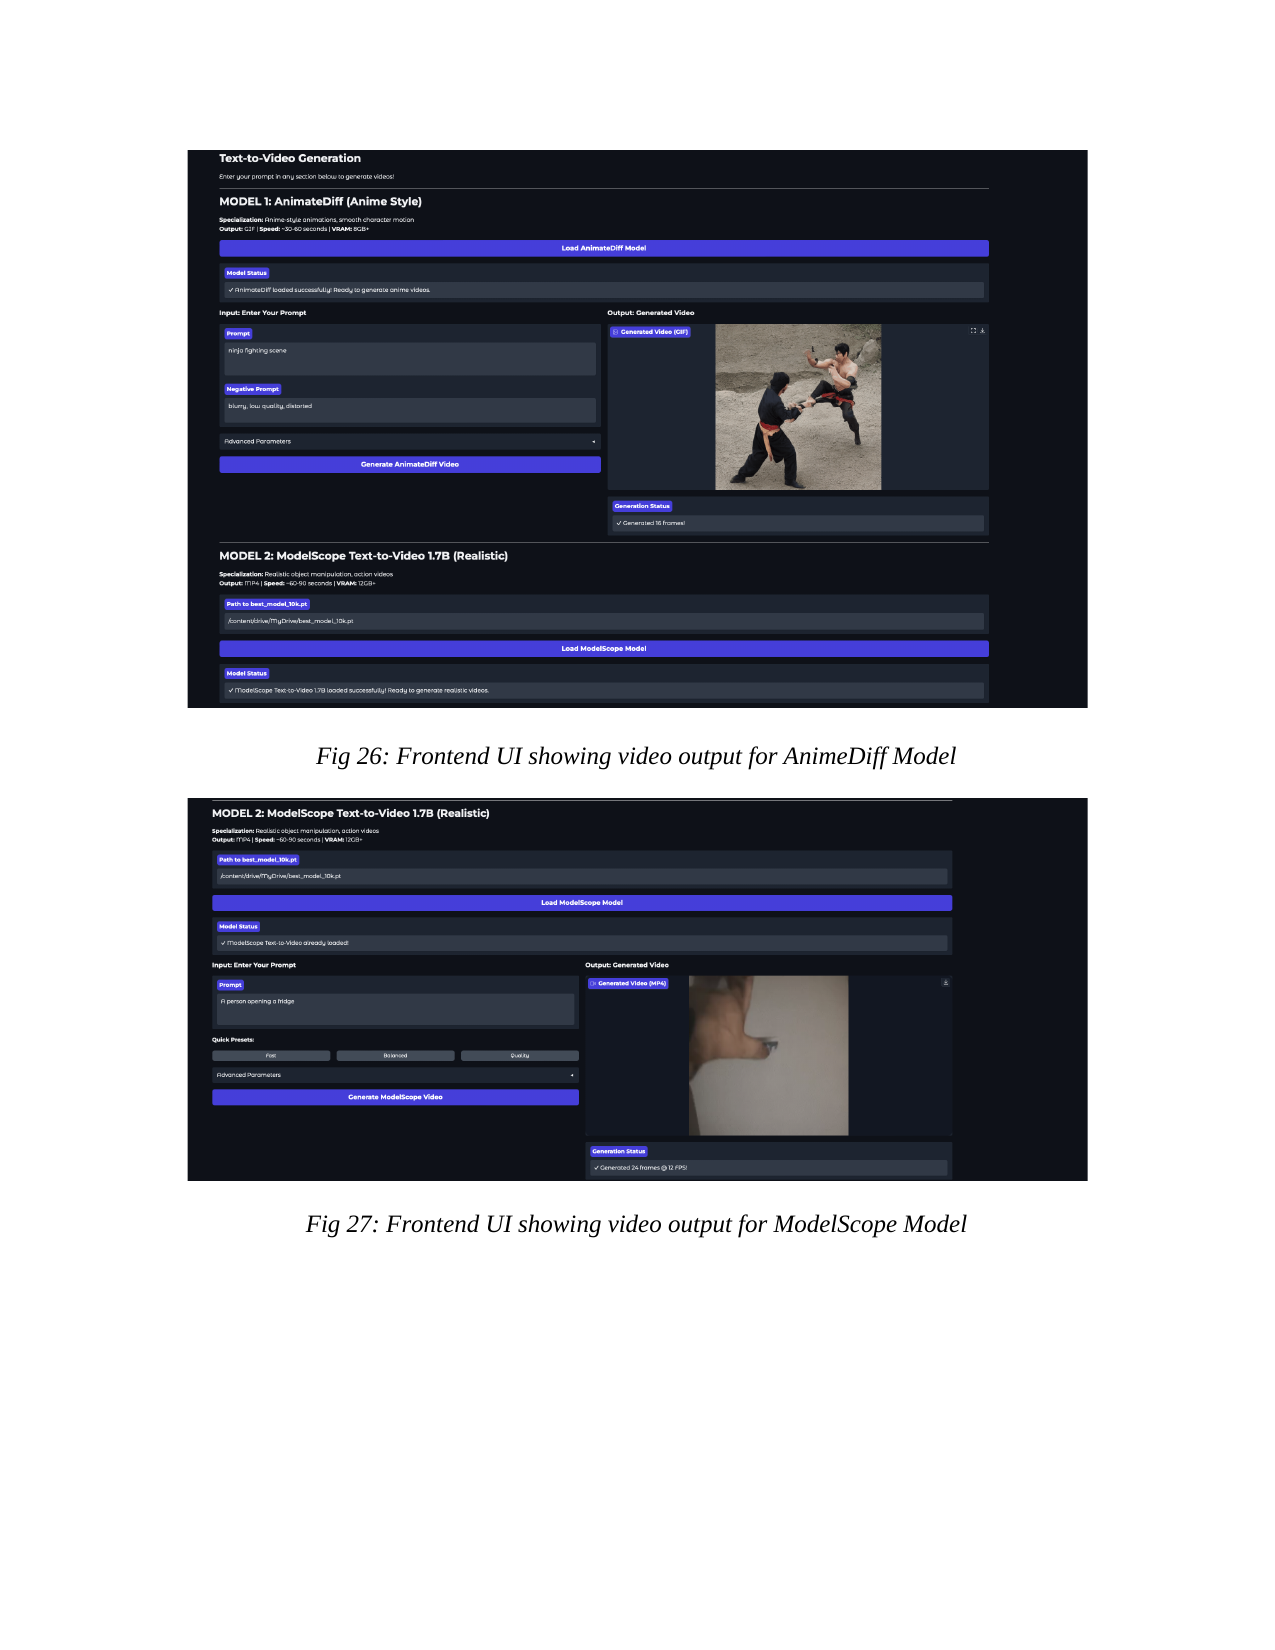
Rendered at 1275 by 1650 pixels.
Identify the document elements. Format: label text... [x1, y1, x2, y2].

text Fig 27: Frontend UI showing video output for ModelScope Model [187, 1209, 1087, 1238]
text Fig 26: Frontend UI showing video output for AnimeDiff Model [187, 741, 1087, 770]
picture [187, 150, 1088, 708]
picture [187, 798, 1088, 1181]
